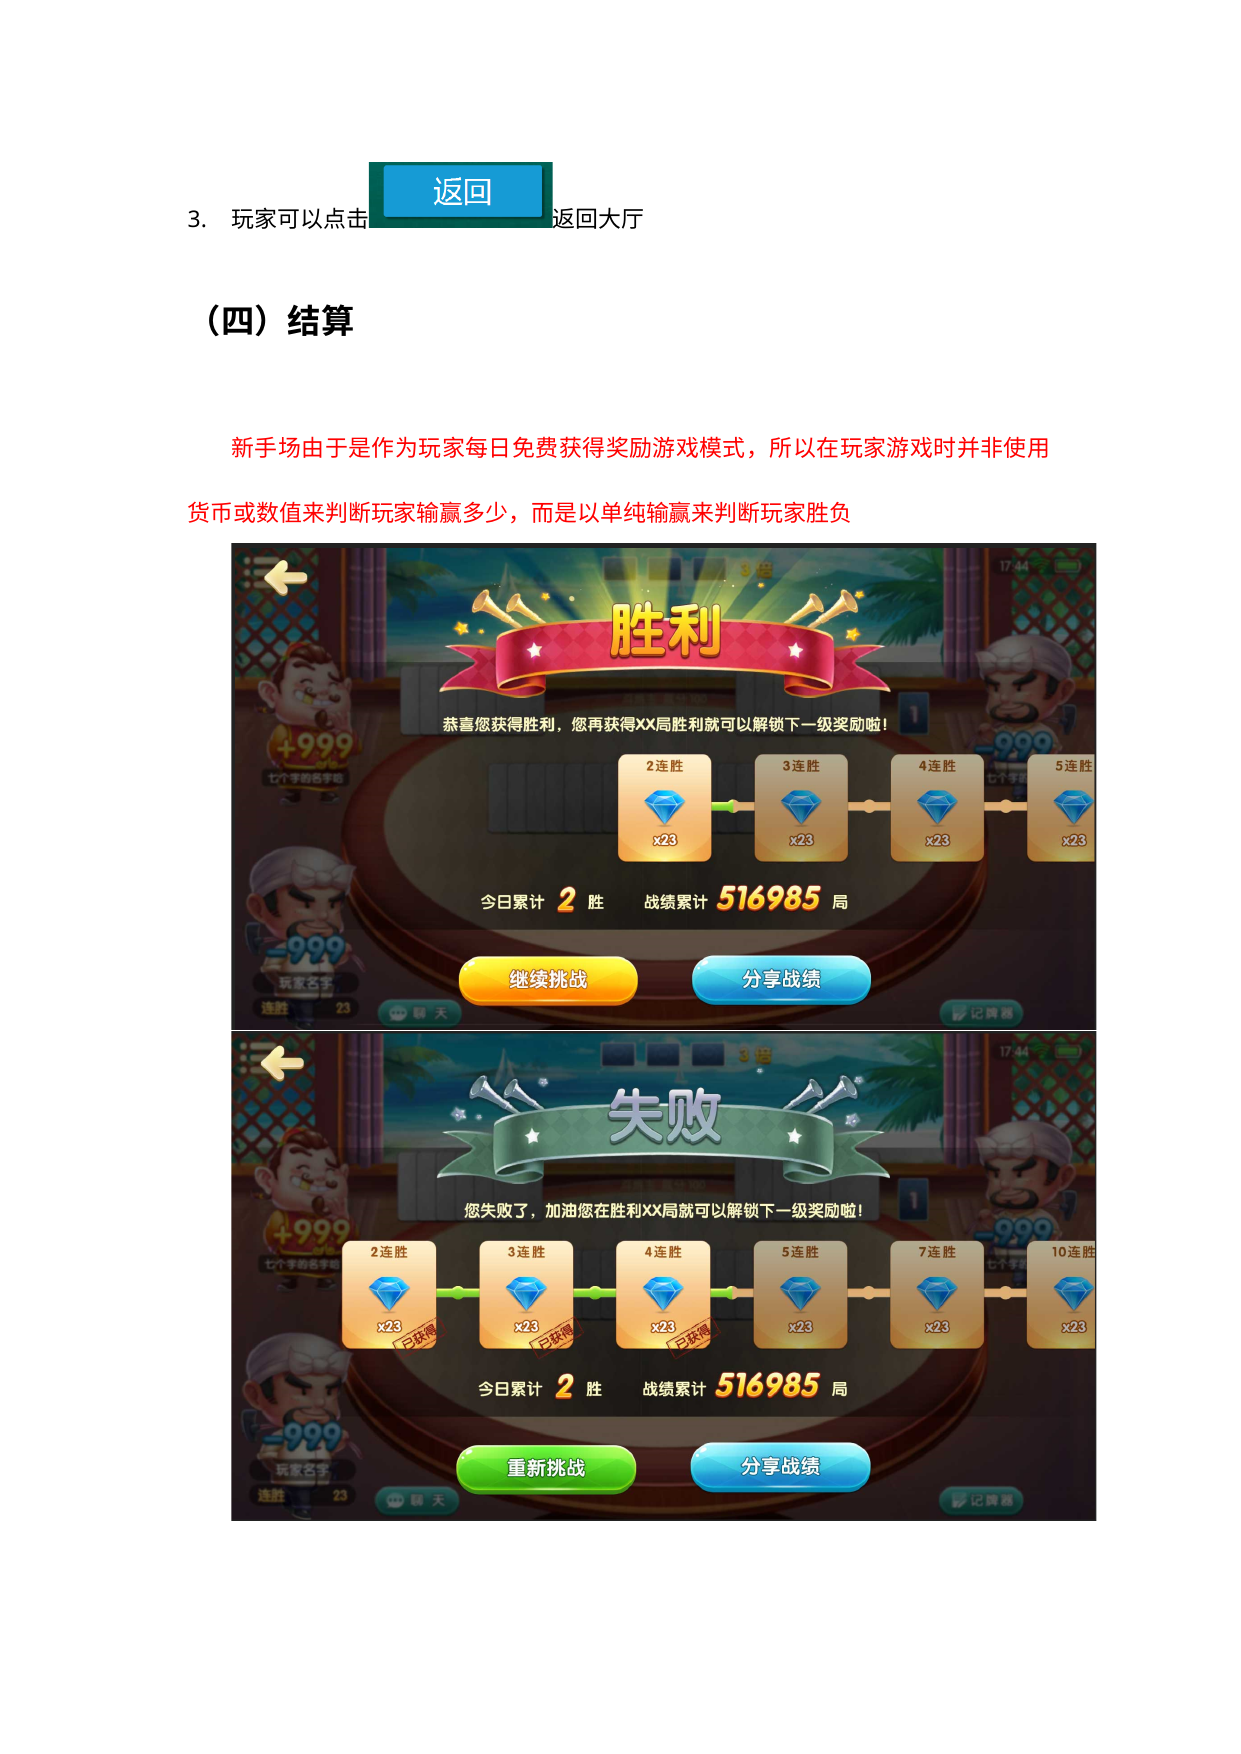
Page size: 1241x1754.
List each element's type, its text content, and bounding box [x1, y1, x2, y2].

text 新手场由于是作为玩家每日免费获得奖励游戏模式，所以在玩家游戏时并非使用货币或数值来判断玩家输赢多少，而是以单纯输赢来判断玩家胜负 [187, 414, 1053, 544]
subtitle （四）结算 [187, 287, 1053, 352]
picture [231, 543, 1097, 1030]
picture [231, 1031, 1097, 1521]
picture [368, 162, 553, 228]
list 玩家可以点击返回大厅 [187, 162, 1053, 259]
